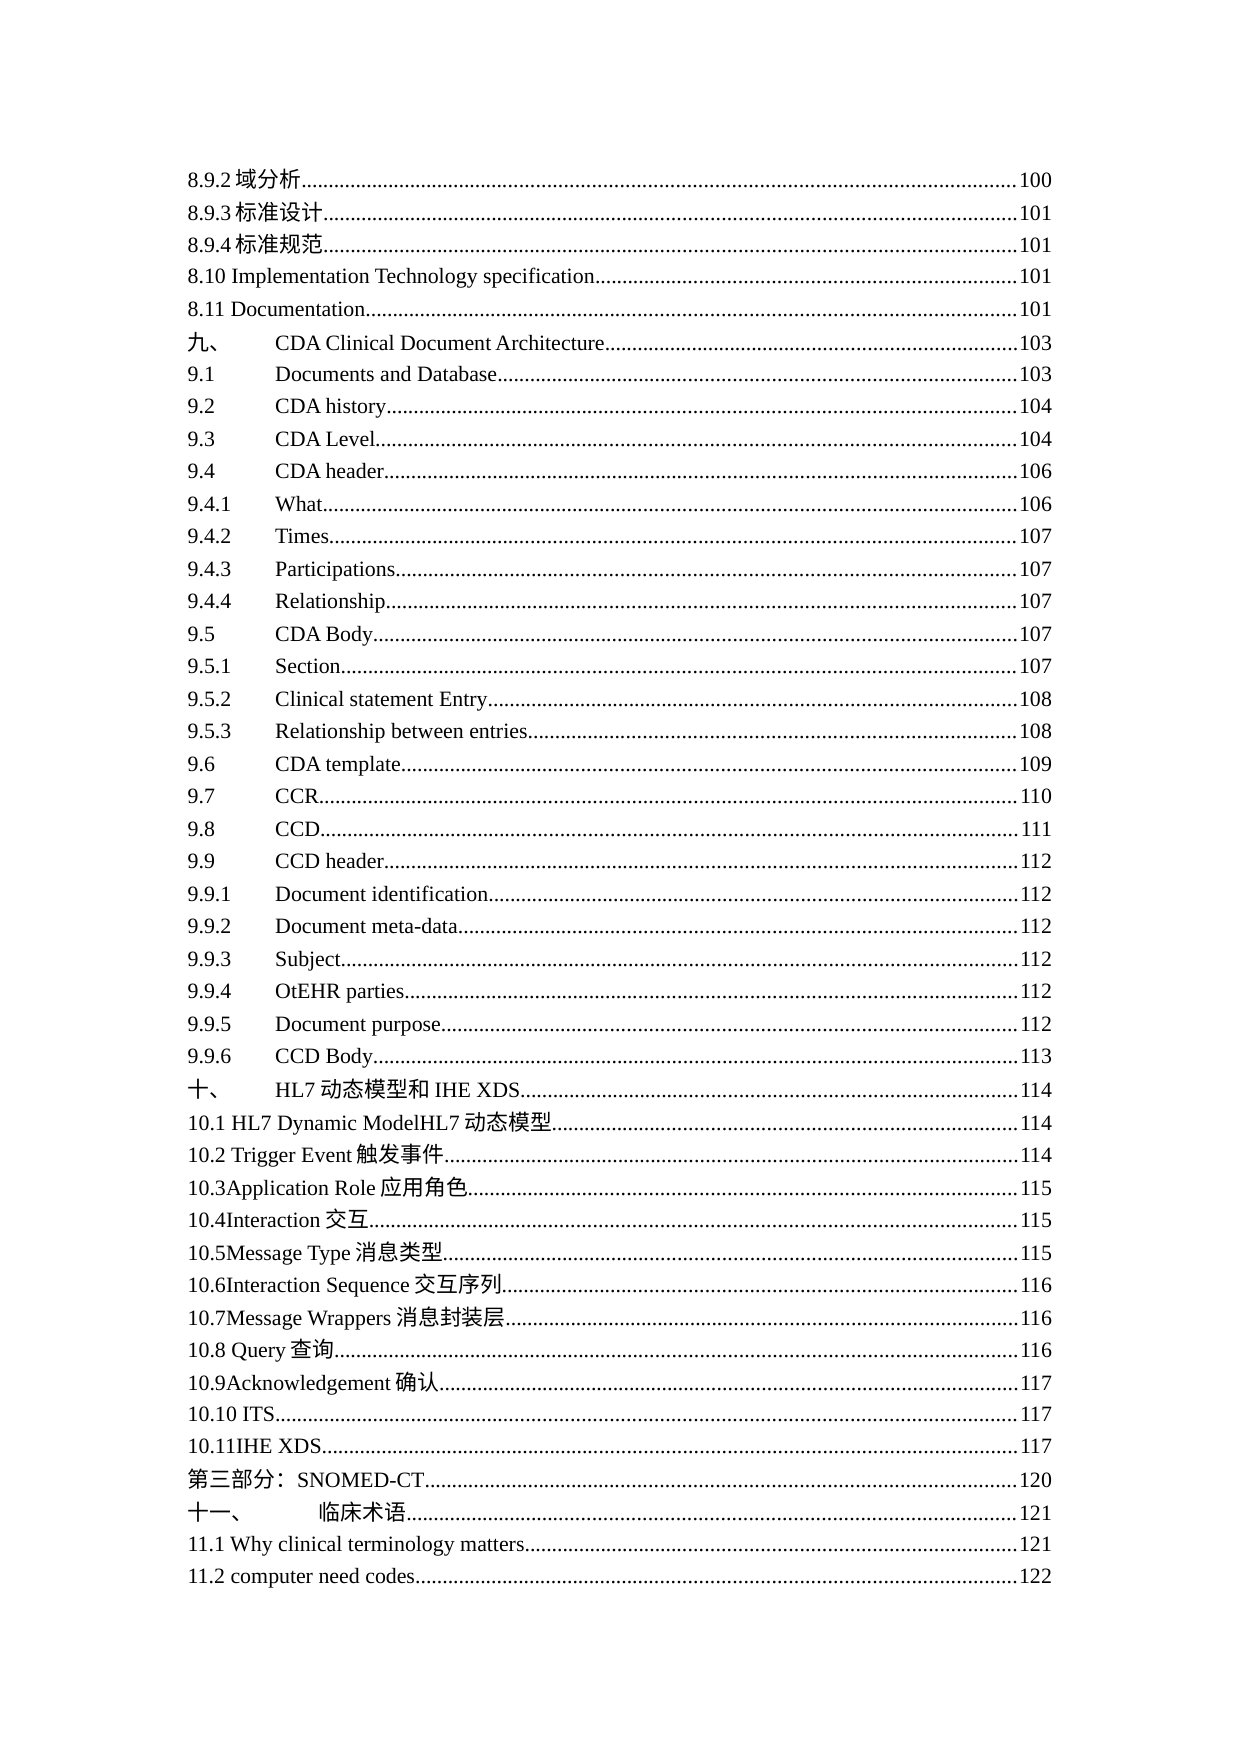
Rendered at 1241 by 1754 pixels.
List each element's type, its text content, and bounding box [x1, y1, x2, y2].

text 10.6Interaction Sequence交互序列 116 [187, 1267, 1053, 1299]
text 9.4.4 Relationship 107 [187, 584, 1053, 617]
text 9.9.3 Subject 112 [187, 942, 1053, 974]
text 9.1 Documents and Database 103 [187, 357, 1053, 389]
text 9.2 CDA history 104 [187, 389, 1053, 422]
text 9.7 CCR 110 [187, 779, 1053, 812]
text 10.9Acknowledgement确认 117 [187, 1364, 1053, 1397]
text 9.9 CCD header 112 [187, 844, 1053, 877]
text 9.9.4 OtEHR parties 112 [187, 974, 1053, 1007]
text 十一、 临床术语 121 [187, 1494, 1053, 1527]
text 10.11IHE XDS 117 [187, 1429, 1053, 1462]
text 9.5 CDA Body 107 [187, 617, 1053, 649]
text 10.3Application Role应用角色 115 [187, 1169, 1053, 1202]
text 9.4.2 Times 107 [187, 519, 1053, 552]
text 9.4 CDA header 106 [187, 454, 1053, 487]
text 9.9.5 Document purpose 112 [187, 1007, 1053, 1039]
text 11.2 computer need codes 122 [187, 1559, 1053, 1592]
text 9.5.1 Section 107 [187, 649, 1053, 682]
text 九、 CDA Clinical Document Architecture 103 [187, 324, 1053, 357]
text 10.2 Trigger Event触发事件 114 [187, 1137, 1053, 1169]
text 9.9.2 Document meta-data 112 [187, 909, 1053, 942]
text 9.4.3 Participations 107 [187, 552, 1053, 584]
text 8.9.3标准设计 101 [187, 194, 1053, 227]
text 10.4Interaction交互 115 [187, 1202, 1053, 1234]
text 10.1 HL7 Dynamic ModelHL7动态模型 114 [187, 1104, 1053, 1137]
text 9.8 CCD 111 [187, 812, 1053, 844]
text 9.9.6 CCD Body 113 [187, 1039, 1053, 1072]
text 9.4.1 What 106 [187, 487, 1053, 519]
text 9.6 CDA template 109 [187, 747, 1053, 779]
text 9.5.3 Relationship between entries 108 [187, 714, 1053, 747]
text 11.1 Why clinical terminology matters 121 [187, 1527, 1053, 1559]
text 第三部分：SNOMED-CT 120 [187, 1462, 1053, 1494]
text 8.10 Implementation Technology specification 101 [187, 259, 1053, 292]
text 10.8 Query查询 116 [187, 1332, 1053, 1364]
text 8.11 Documentation 101 [187, 292, 1053, 324]
text 10.10 ITS 117 [187, 1397, 1053, 1429]
text 十、 HL7 动态模型和IHE XDS 114 [187, 1072, 1053, 1104]
text 10.7Message Wrappers消息封装层 116 [187, 1299, 1053, 1332]
text 10.5Message Type消息类型 115 [187, 1234, 1053, 1267]
text 8.9.2域分析 100 [187, 162, 1053, 194]
text 9.3 CDA Level 104 [187, 422, 1053, 454]
text 9.9.1 Document identification 112 [187, 877, 1053, 909]
text 9.5.2 Clinical statement Entry 108 [187, 682, 1053, 714]
text 8.9.4标准规范 101 [187, 227, 1053, 259]
